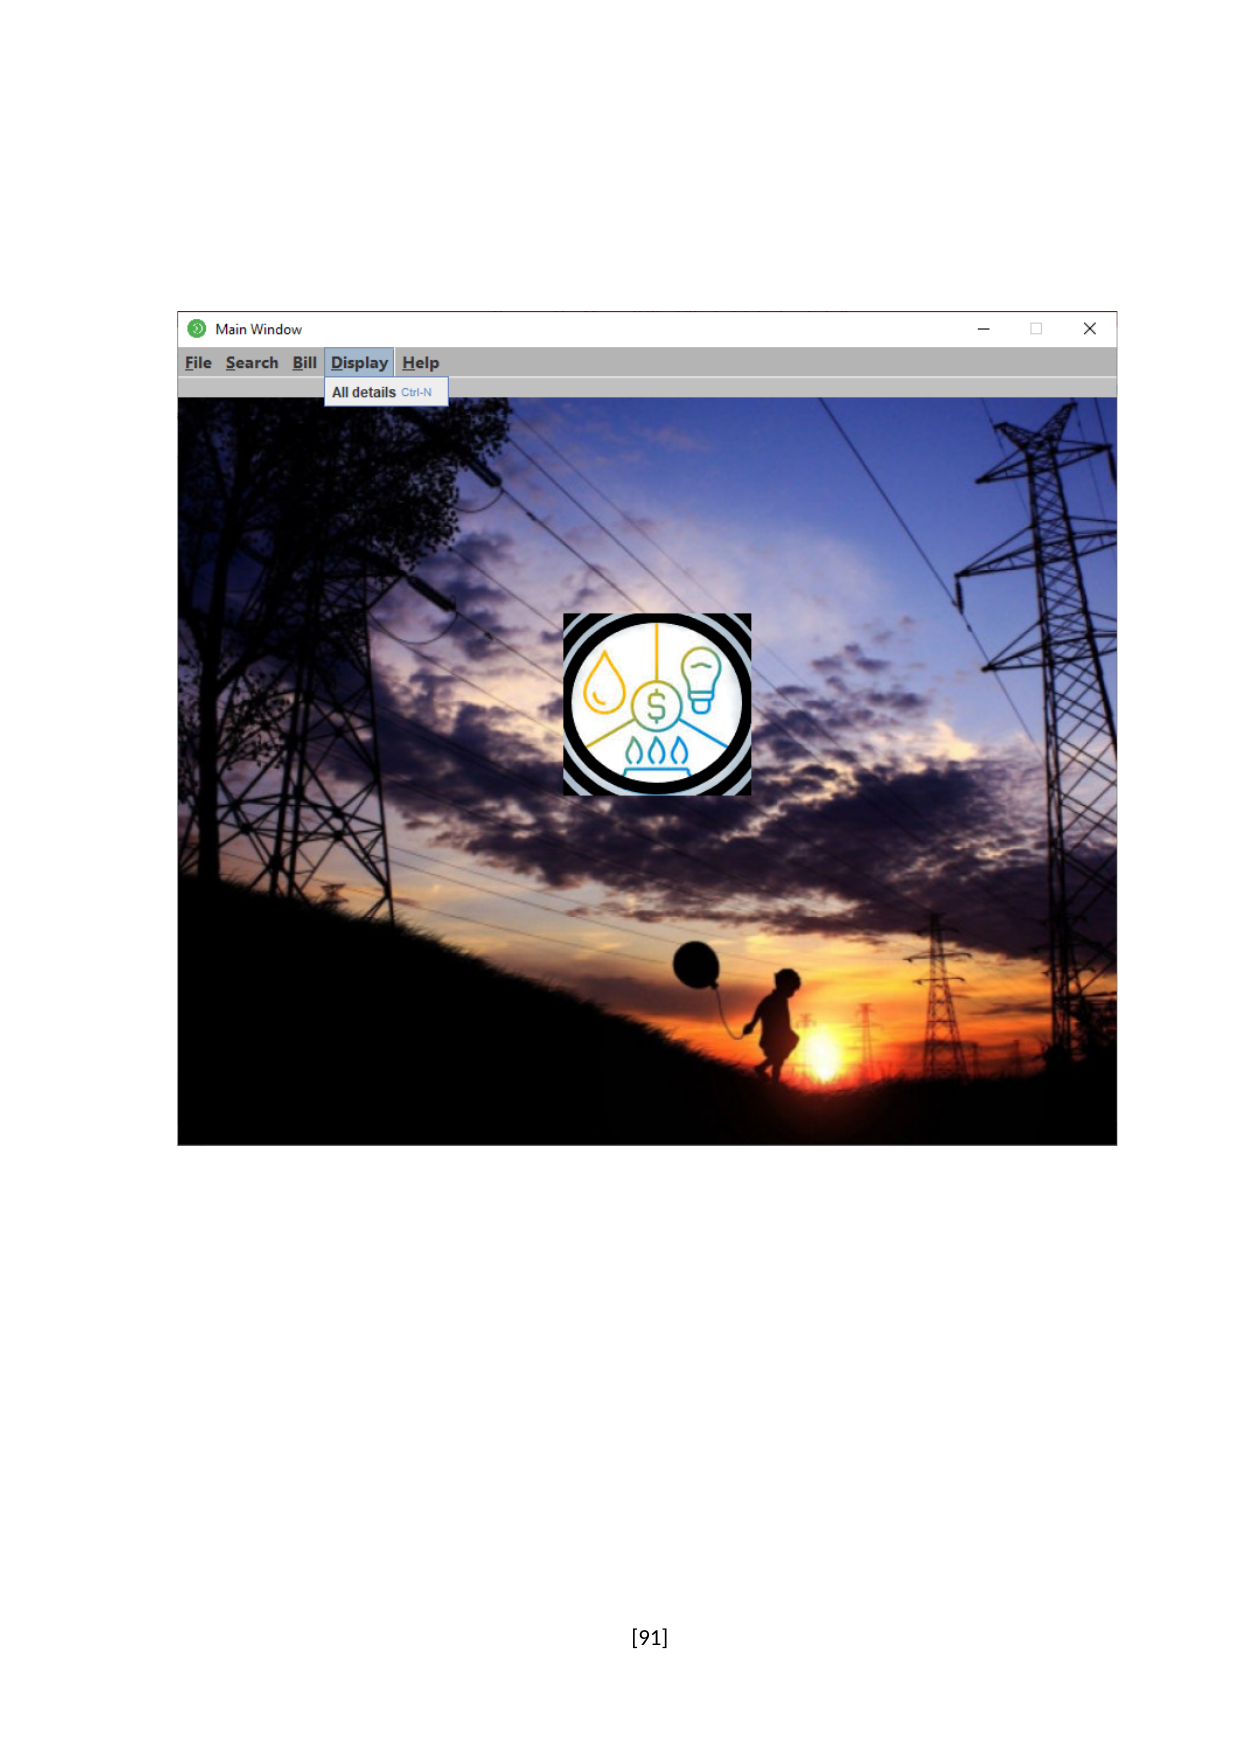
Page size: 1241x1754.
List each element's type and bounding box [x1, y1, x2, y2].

picture [177, 311, 1118, 1146]
